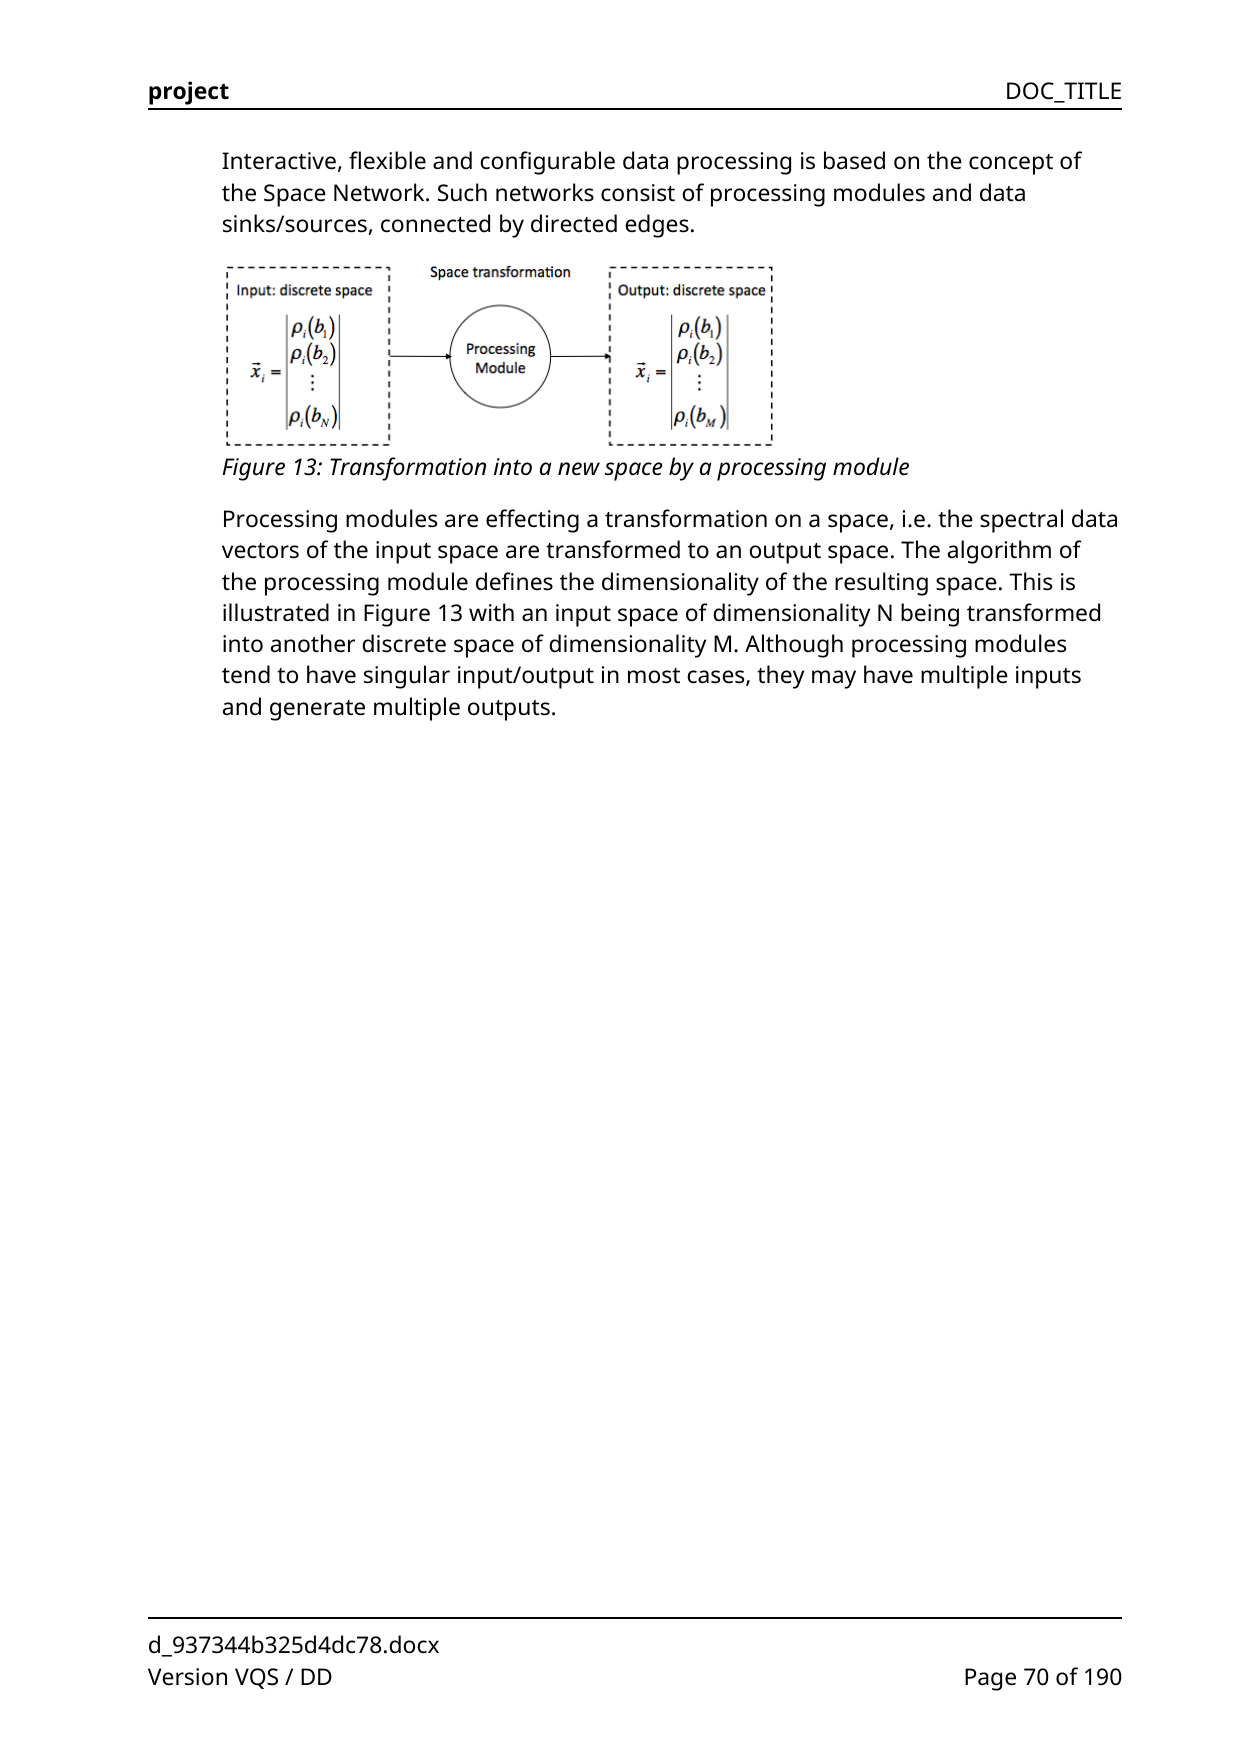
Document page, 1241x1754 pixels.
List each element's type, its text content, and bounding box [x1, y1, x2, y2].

picture [221, 259, 775, 451]
text Interactive, flexible and configurable data processing is based on the concept of the Space Network. Such networks consist of processing modules and data sinks/sources, connected by directed edges. [222, 145, 1122, 239]
text Processing modules are effecting a transformation on a space, i.e. the spectral data vectors of the input space are transformed to an output space. The algorithm of the processing module defines the dimensionality of the resulting space. This is illustrated in Figure 13 with an input space of dimensionality N being transformed into another discrete space of dimensionality M. Although processing modules tend to have singular input/output in most cases, they may have multiple inputs and generate multiple outputs. [222, 503, 1122, 722]
